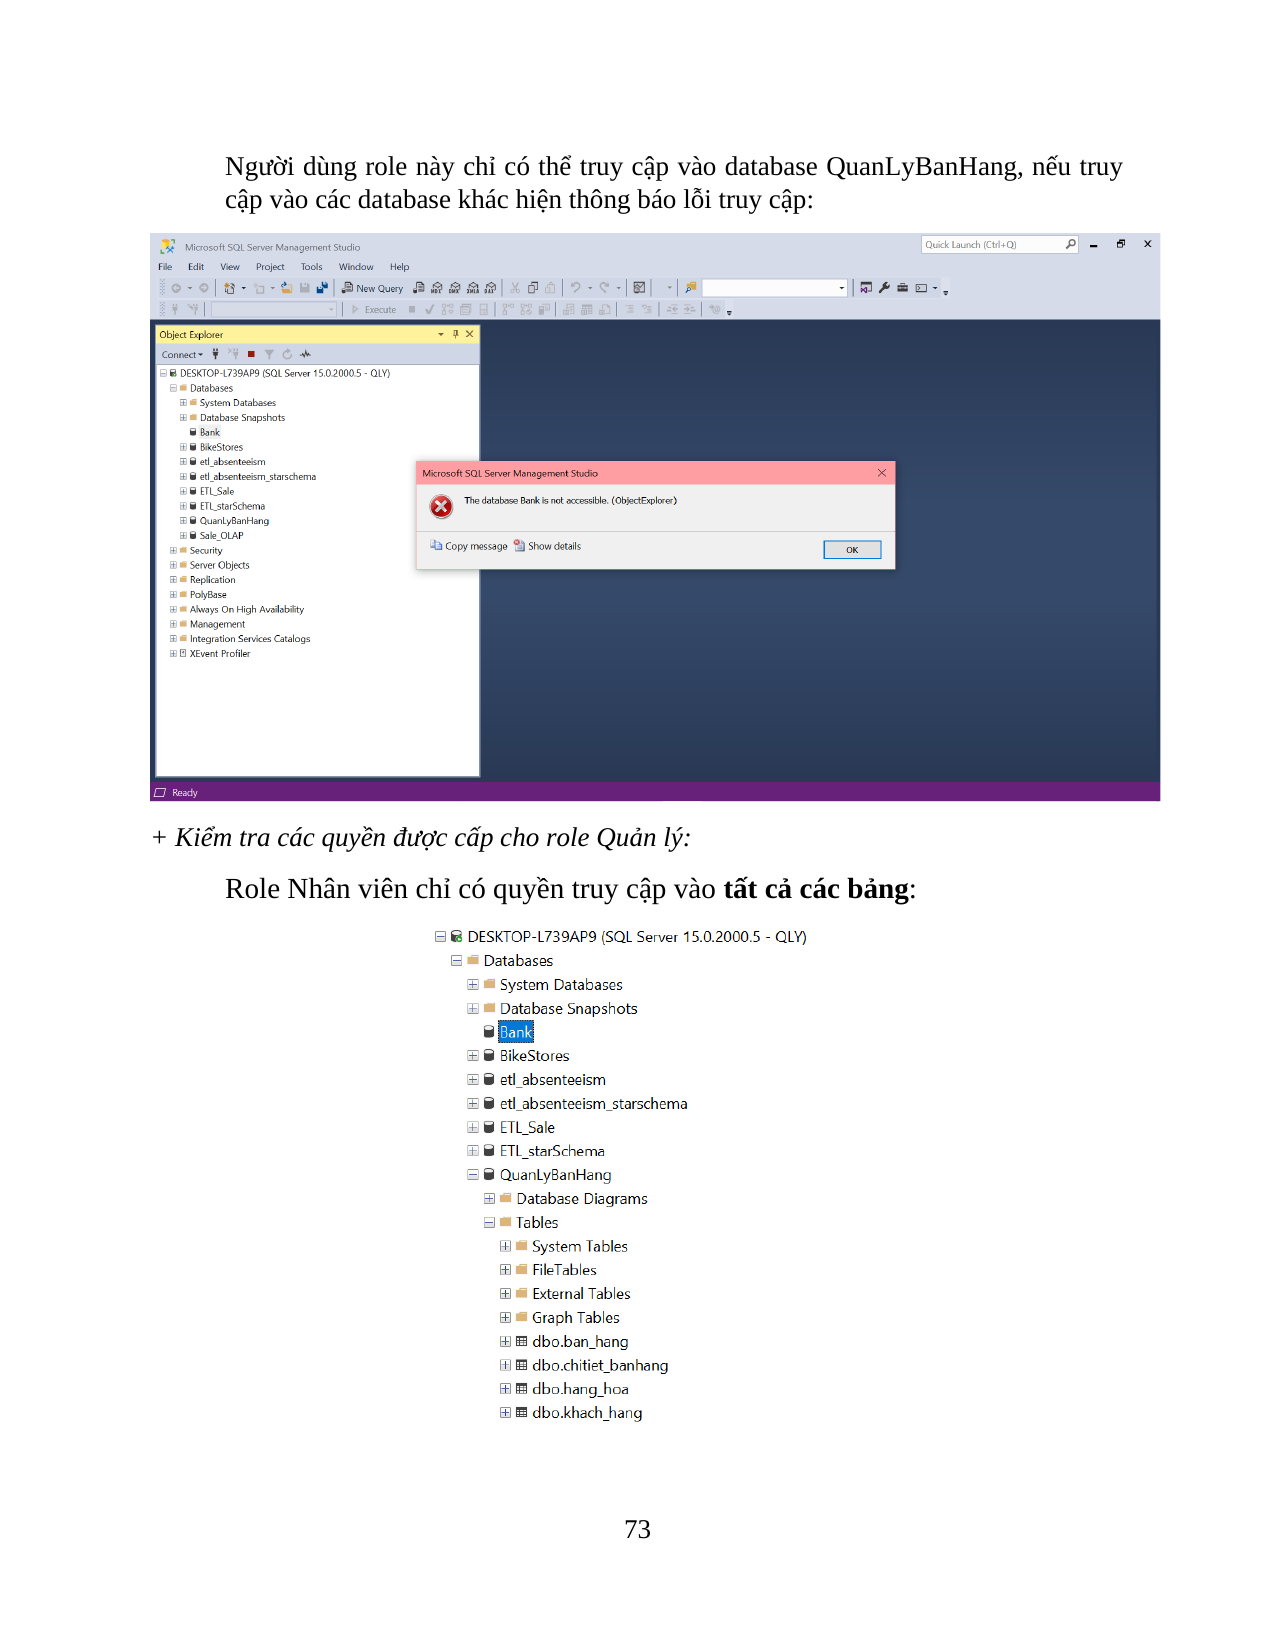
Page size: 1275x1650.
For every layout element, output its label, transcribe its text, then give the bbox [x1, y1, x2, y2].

text + Kiểm tra các quyền được cấp cho role Quản lý: [150, 821, 1125, 852]
text Role Nhân viên chỉ có quyền truy cập vào tất cả các bảng: [225, 871, 1125, 905]
text Người dùng role này chỉ có thể truy cập vào database QuanLyBanHang, nếu truy cập vào các database khác hiện thông báo lỗi truy cập: [225, 150, 1125, 215]
picture [150, 233, 1161, 802]
picture [433, 924, 842, 1427]
